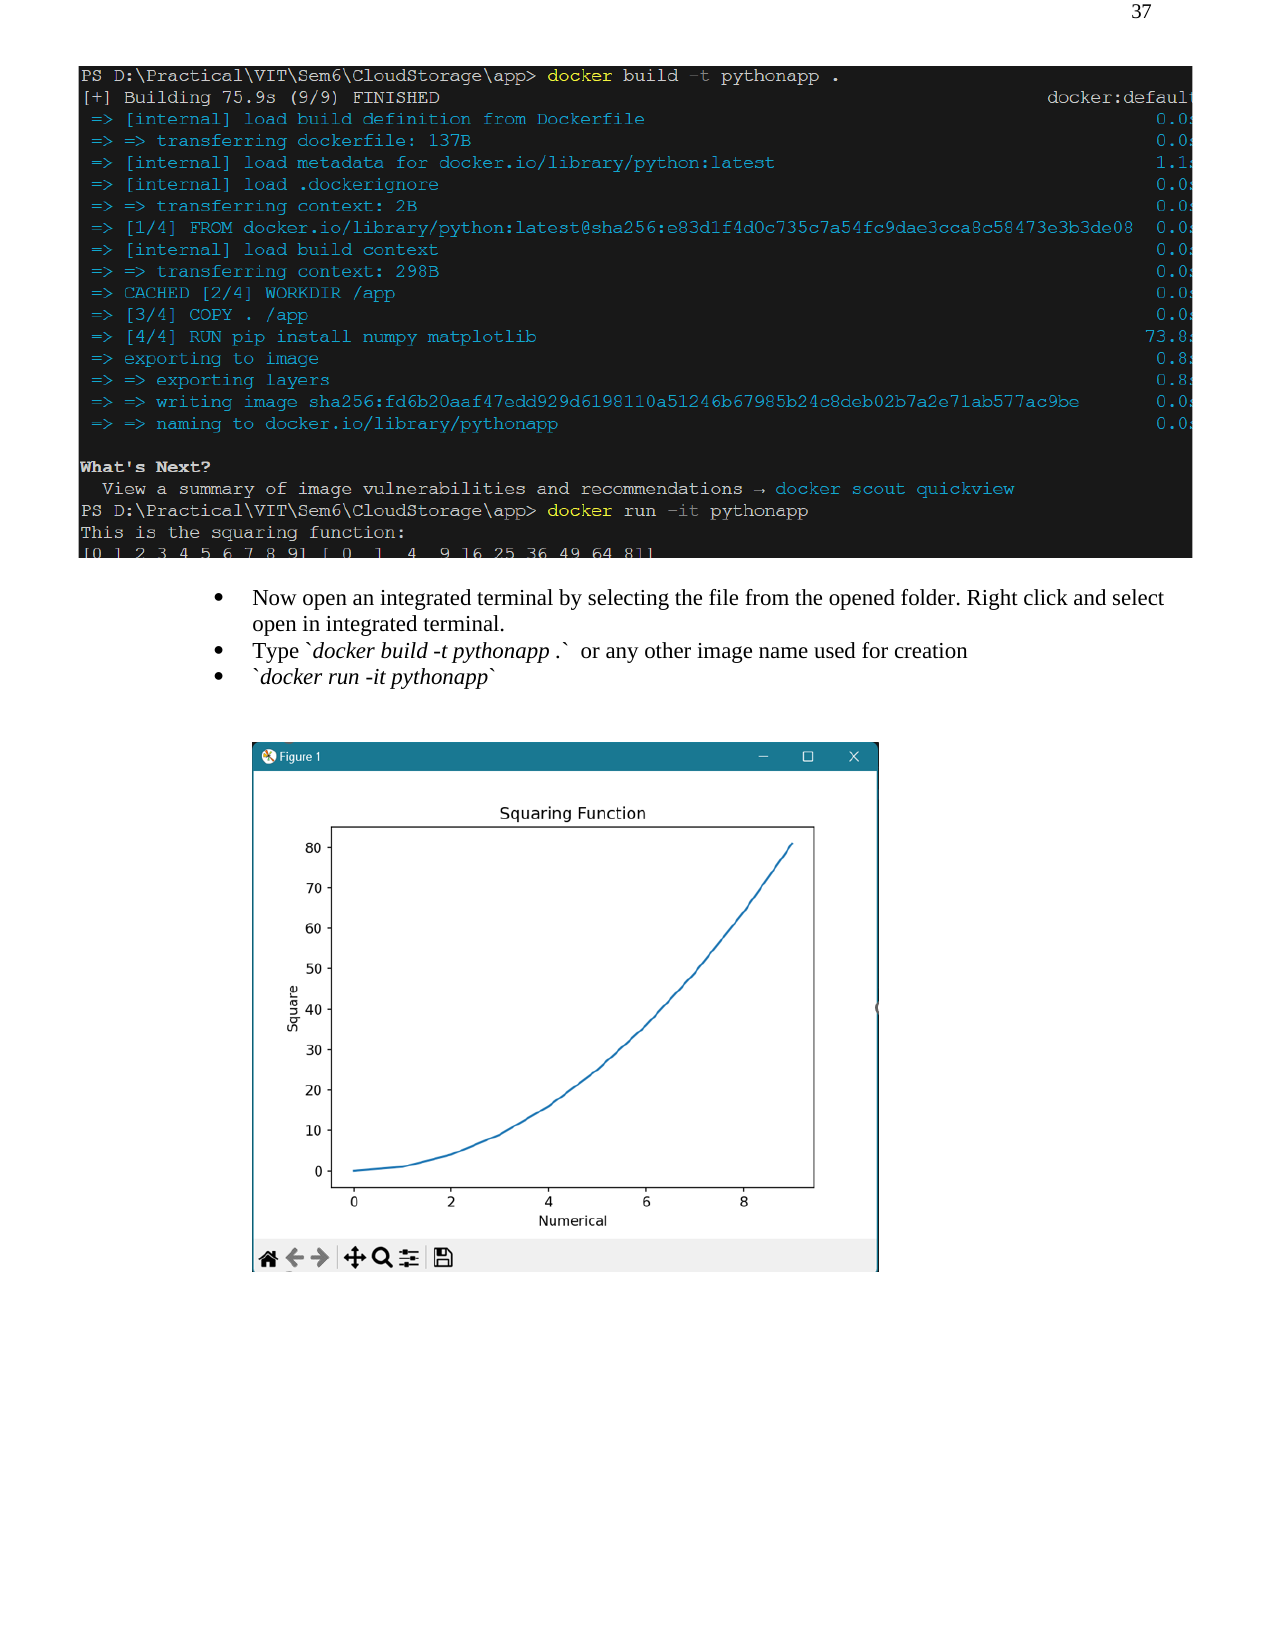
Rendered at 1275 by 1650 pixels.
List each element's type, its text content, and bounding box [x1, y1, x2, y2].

picture [252, 742, 879, 1272]
list `docker run -it pythonapp` [214, 663, 1196, 689]
list Type `docker build -t pythonapp .` or any other image name used for creation [214, 637, 1196, 663]
picture [78, 66, 1193, 558]
list Now open an integrated terminal by selecting the file from the opened folder. Right click and select open in integrated terminal. [214, 584, 1196, 637]
